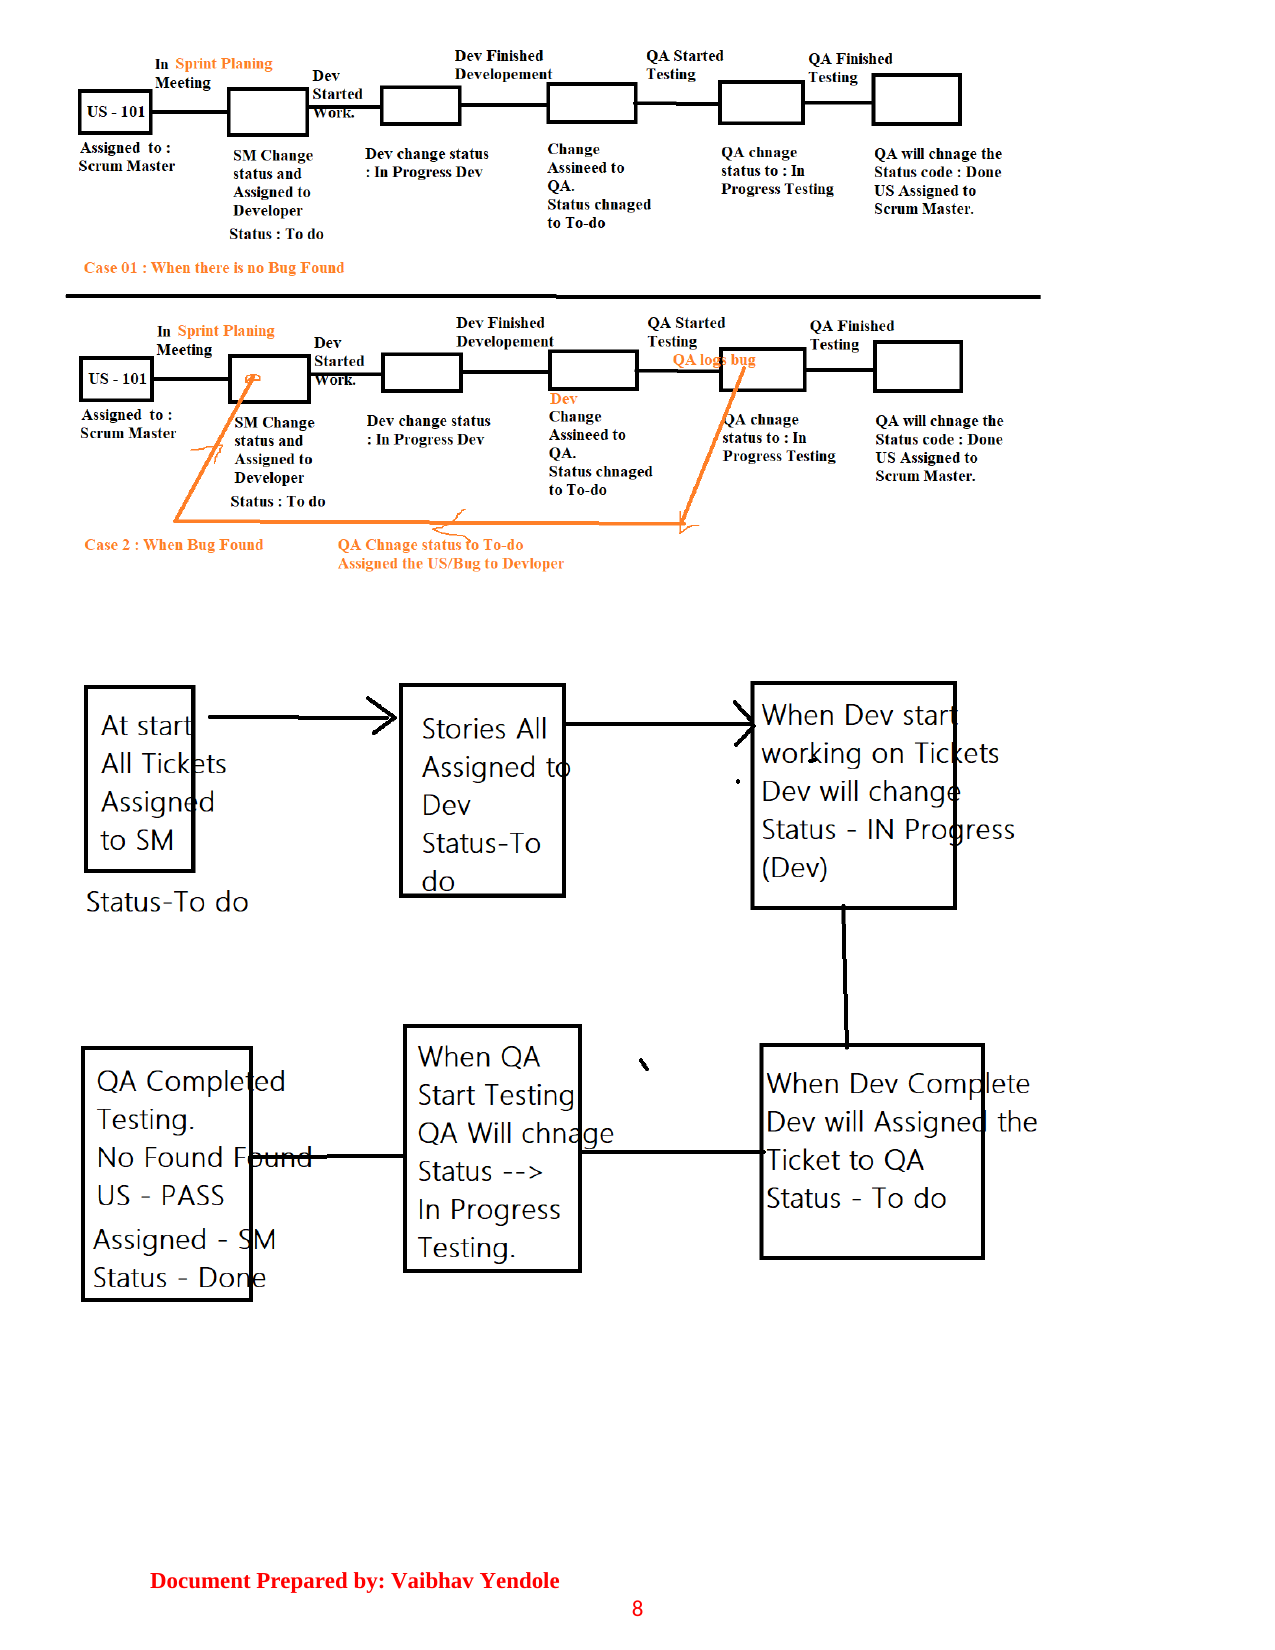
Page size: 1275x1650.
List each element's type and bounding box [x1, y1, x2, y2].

picture [65, 46, 1041, 617]
picture [65, 665, 1040, 1343]
